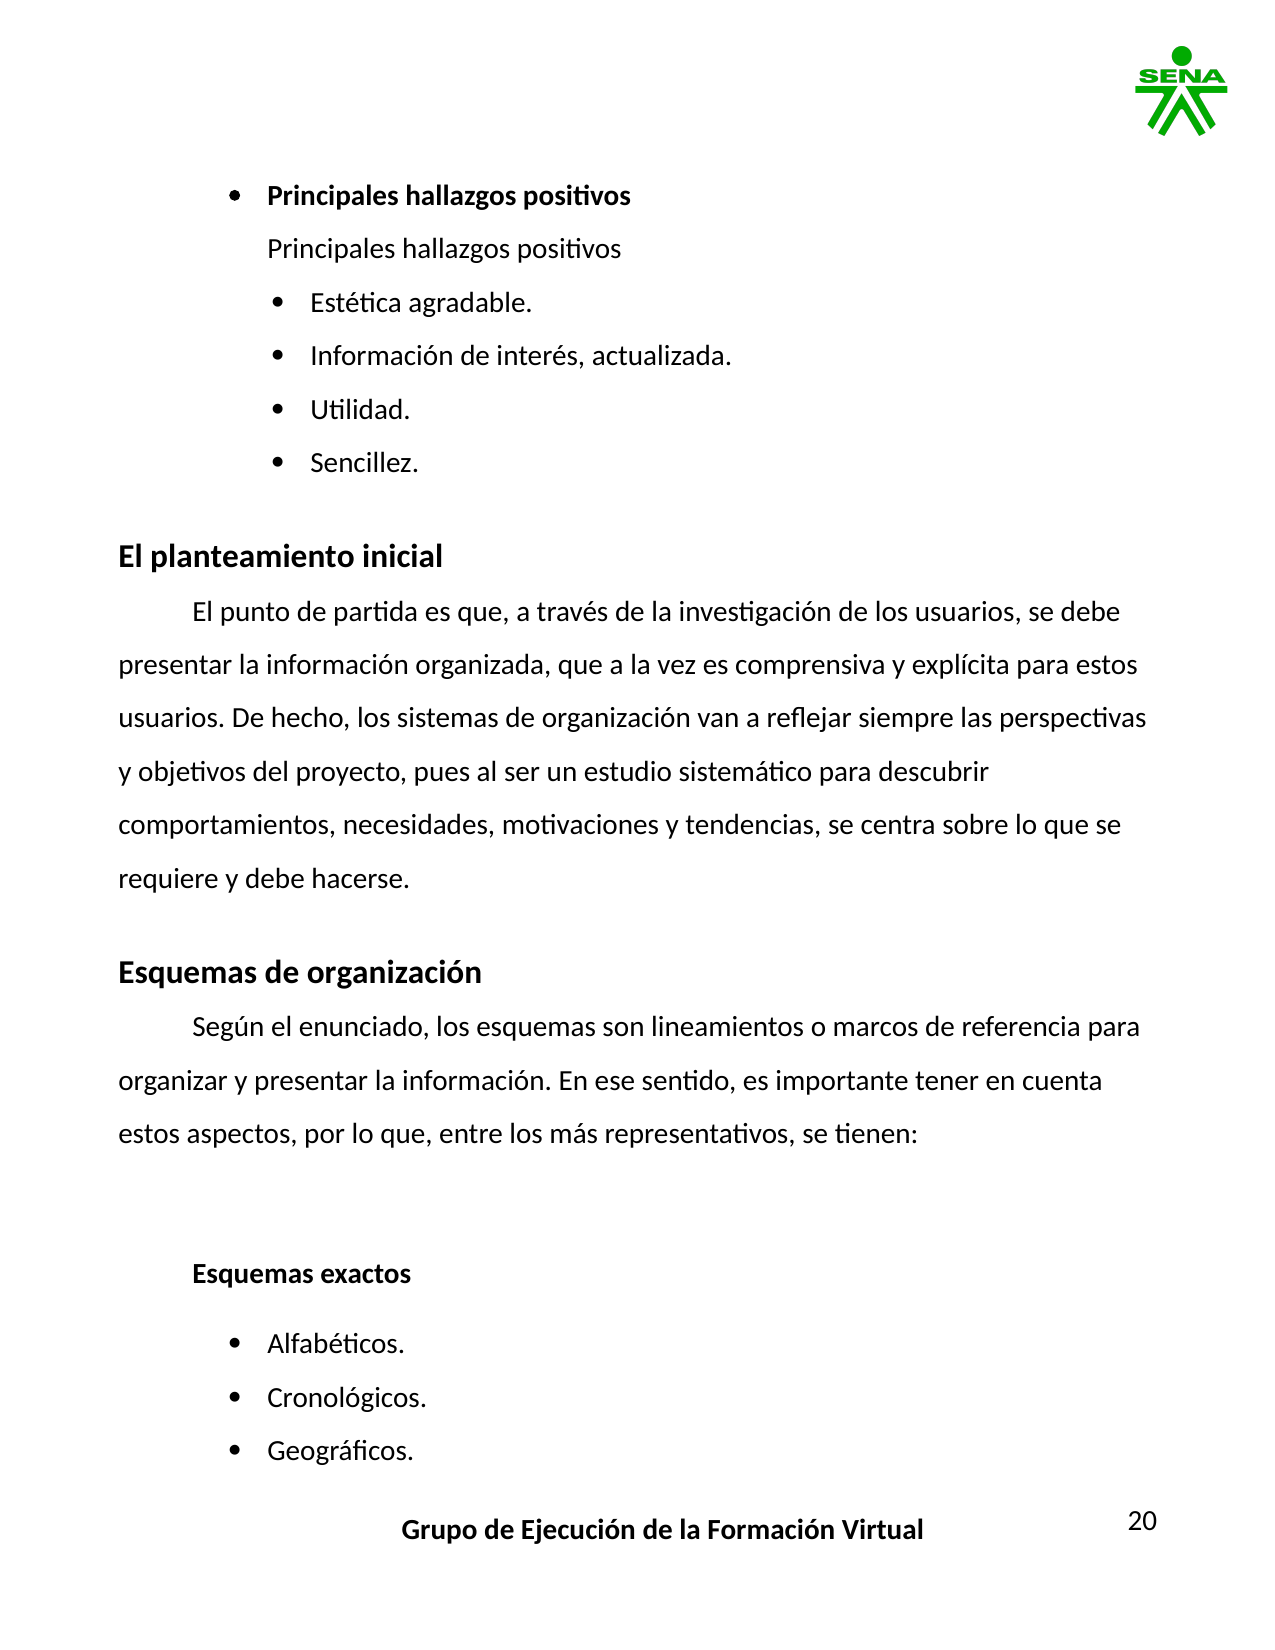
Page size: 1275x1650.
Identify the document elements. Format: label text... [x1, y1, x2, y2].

list Cronológicos. [229, 1379, 1157, 1414]
text Según el enunciado, los esquemas son lineamientos o marcos de referencia para organizar y presentar la información. En ese sentido, es importante tener en cuenta estos aspectos, por lo que, entre los más representativos, se tienen: [118, 1008, 1157, 1151]
list Información de interés, actualizada. [273, 337, 1157, 373]
text Esquemas exactos [118, 1255, 1157, 1291]
picture [1135, 46, 1228, 136]
subtitle Esquemas de organización [118, 951, 1157, 992]
text El punto de partida es que, a través de la investigación de los usuarios, se debe presentar la información organizada, que a la vez es comprensiva y explícita para estos usuarios. De hecho, los sistemas de organización van a reflejar siempre las perspectivas y objetivos del proyecto, pues al ser un estudio sistemático para descubrir comportamientos, necesidades, motivaciones y tendencias, se centra sobre lo que se requiere y debe hacerse. [118, 593, 1157, 896]
list Principales hallazgos positivos [229, 177, 1157, 213]
list Estética agradable. [273, 284, 1157, 320]
list Geográficos. [229, 1432, 1157, 1468]
list Alfabéticos. [229, 1325, 1157, 1361]
list Utilidad. [273, 391, 1157, 427]
subtitle El planteamiento inicial [118, 535, 1157, 576]
list Principales hallazgos positivos [267, 231, 1157, 266]
list Sencillez. [273, 444, 1157, 480]
